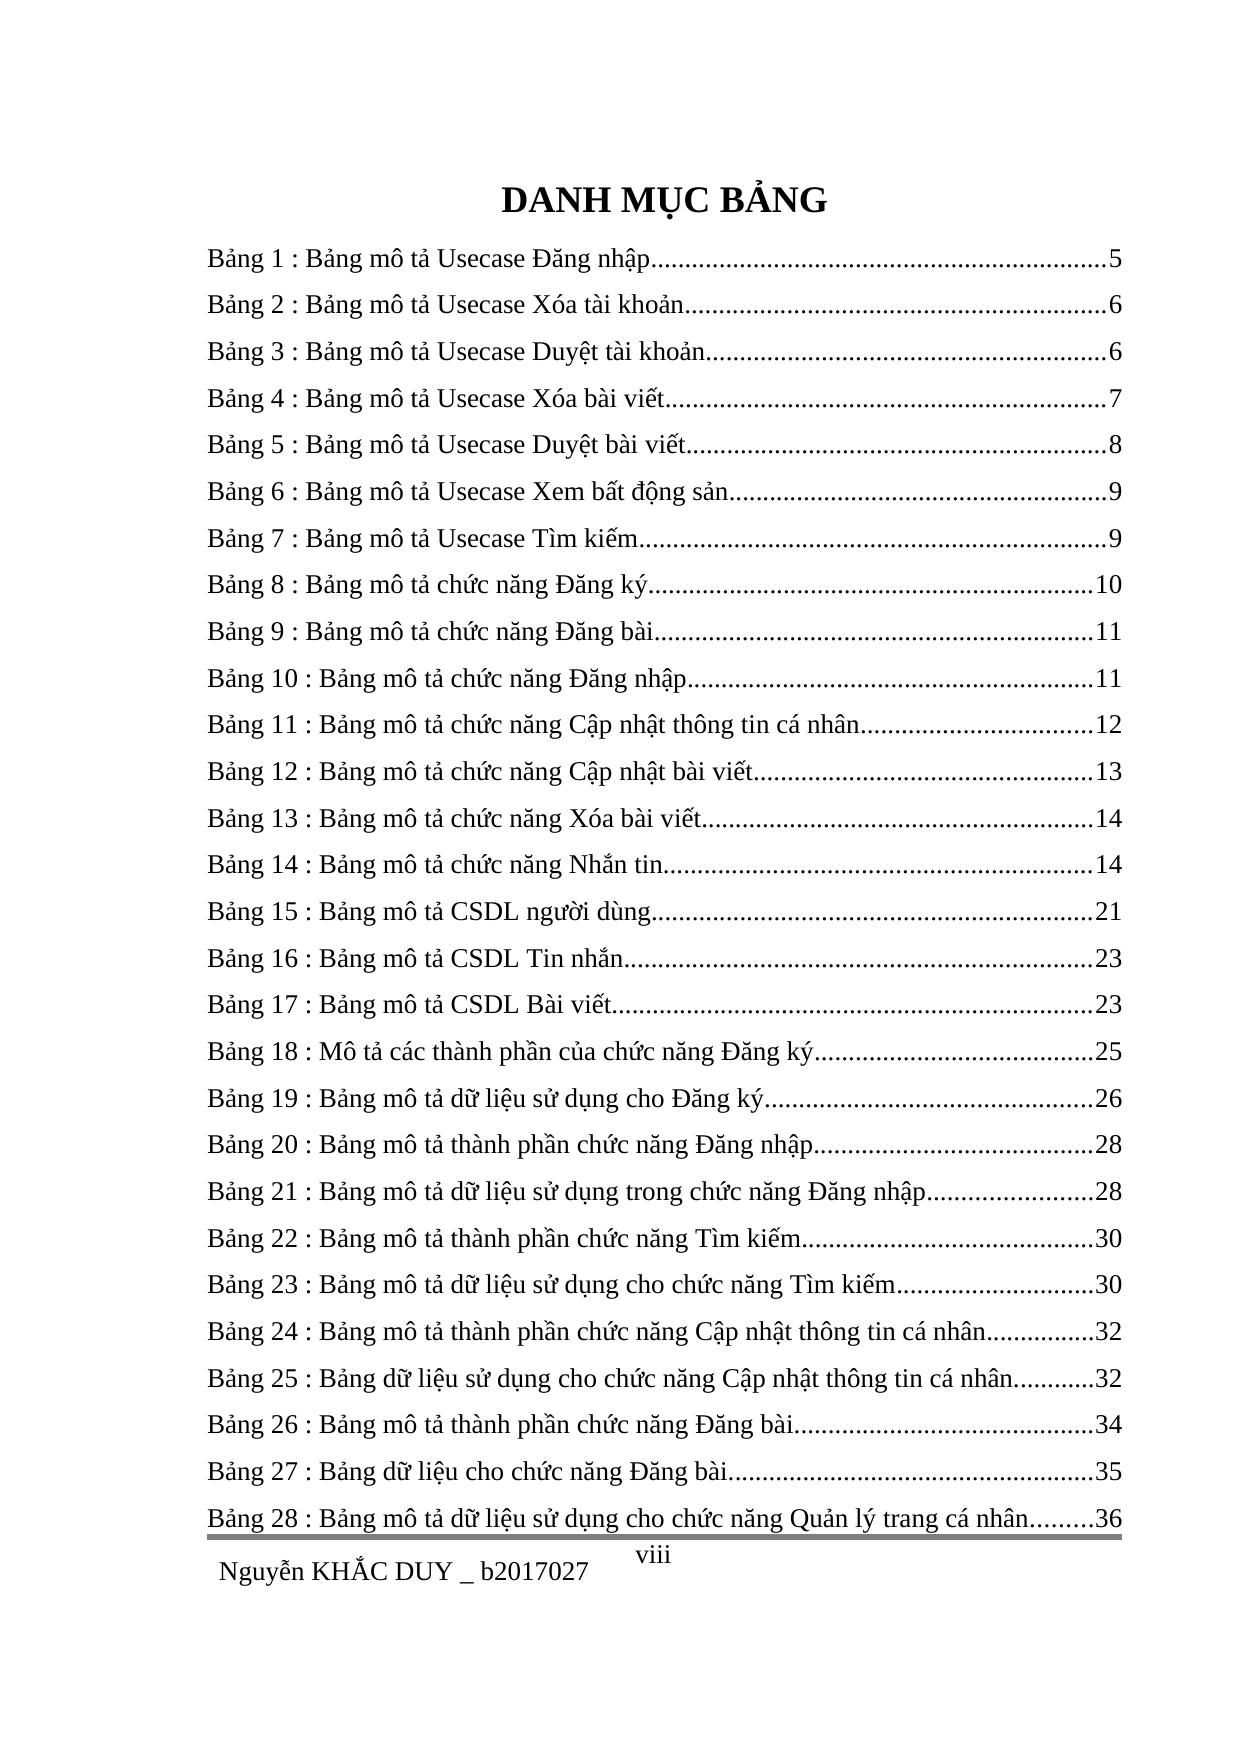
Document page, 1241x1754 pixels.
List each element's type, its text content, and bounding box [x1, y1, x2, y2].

text Bảng 20 : Bảng mô tả thành phần chức năng Đăng nhập 28 [207, 1128, 1122, 1160]
text Bảng 15 : Bảng mô tả CSDL người dùng 21 [207, 895, 1122, 926]
text Bảng 3 : Bảng mô tả Usecase Duyệt tài khoản 6 [207, 335, 1122, 366]
text Bảng 22 : Bảng mô tả thành phần chức năng Tìm kiếm 30 [207, 1222, 1122, 1253]
text Bảng 25 : Bảng dữ liệu sử dụng cho chức năng Cập nhật thông tin cá nhân. 32 [207, 1362, 1122, 1393]
text Bảng 9 : Bảng mô tả chức năng Đăng bài 11 [207, 615, 1122, 646]
text Bảng 16 : Bảng mô tả CSDL Tin nhắn 23 [207, 942, 1122, 973]
text Bảng 12 : Bảng mô tả chức năng Cập nhật bài viết 13 [207, 755, 1122, 786]
text Bảng 26 : Bảng mô tả thành phần chức năng Đăng bài. 34 [207, 1408, 1122, 1440]
text Bảng 8 : Bảng mô tả chức năng Đăng ký 10 [207, 568, 1122, 600]
text Bảng 1 : Bảng mô tả Usecase Đăng nhập 5 [207, 242, 1122, 273]
subtitle DANH MỤC BẢNG [207, 177, 1122, 220]
text Bảng 10 : Bảng mô tả chức năng Đăng nhập 11 [207, 662, 1122, 693]
text Bảng 17 : Bảng mô tả CSDL Bài viết 23 [207, 988, 1122, 1020]
text Bảng 5 : Bảng mô tả Usecase Duyệt bài viết 8 [207, 428, 1122, 460]
text Bảng 7 : Bảng mô tả Usecase Tìm kiếm 9 [207, 522, 1122, 553]
text Bảng 2 : Bảng mô tả Usecase Xóa tài khoản 6 [207, 288, 1122, 320]
text Bảng 11 : Bảng mô tả chức năng Cập nhật thông tin cá nhân 12 [207, 708, 1122, 740]
text Bảng 24 : Bảng mô tả thành phần chức năng Cập nhật thông tin cá nhân 32 [207, 1315, 1122, 1346]
text Bảng 28 : Bảng mô tả dữ liệu sử dụng cho chức năng Quản lý trang cá nhân 36 [207, 1502, 1122, 1533]
text Bảng 27 : Bảng dữ liệu cho chức năng Đăng bài. 35 [207, 1455, 1122, 1486]
text Bảng 13 : Bảng mô tả chức năng Xóa bài viết 14 [207, 802, 1122, 833]
text Bảng 14 : Bảng mô tả chức năng Nhắn tin 14 [207, 848, 1122, 880]
text Bảng 19 : Bảng mô tả dữ liệu sử dụng cho Đăng ký 26 [207, 1082, 1122, 1113]
text Bảng 21 : Bảng mô tả dữ liệu sử dụng trong chức năng Đăng nhập 28 [207, 1175, 1122, 1206]
text Bảng 23 : Bảng mô tả dữ liệu sử dụng cho chức năng Tìm kiếm 30 [207, 1268, 1122, 1300]
text Bảng 18 : Mô tả các thành phần của chức năng Đăng ký 25 [207, 1035, 1122, 1066]
text Bảng 6 : Bảng mô tả Usecase Xem bất động sản 9 [207, 475, 1122, 506]
text Bảng 4 : Bảng mô tả Usecase Xóa bài viết 7 [207, 382, 1122, 413]
